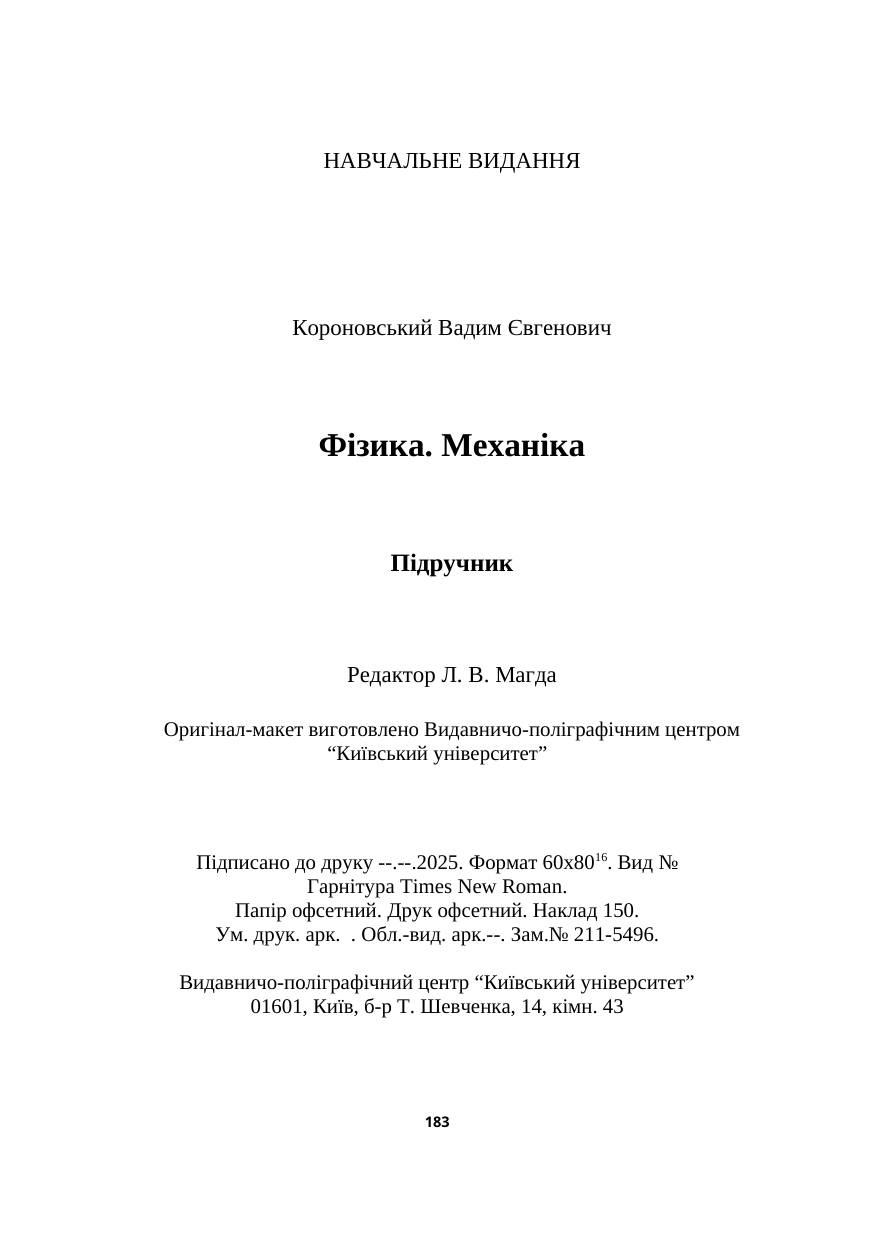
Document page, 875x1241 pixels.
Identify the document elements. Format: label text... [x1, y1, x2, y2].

text Фізика. Механіка [118, 425, 756, 463]
text Редактор Л. В. Магда [118, 661, 756, 688]
text Видавничо-поліграфічний центр “Київський університет” [118, 970, 756, 994]
text Папір офсетний. Друк офсетний. Наклад 150. [118, 898, 756, 922]
text Короновський Вадим Євгенович [118, 314, 756, 340]
text Підручник [118, 548, 756, 577]
text 01601, Київ, б-р Т. Шевченка, 14, кімн. 43 [118, 994, 756, 1018]
text Гарнітура Times New Roman. [118, 874, 756, 898]
text Оригінал-макет виготовлено Видавничо-поліграфічним центром “Київський університет” [118, 717, 756, 765]
text Ум. друк. арк. . Обл.-вид. арк.--. Зам.№ 211-5496. [118, 922, 756, 946]
text Підписано до друку --.--.2025. Формат 60х8016. Вид № [118, 850, 756, 874]
text НАВЧАЛЬНЕ ВИДАННЯ [118, 147, 756, 174]
